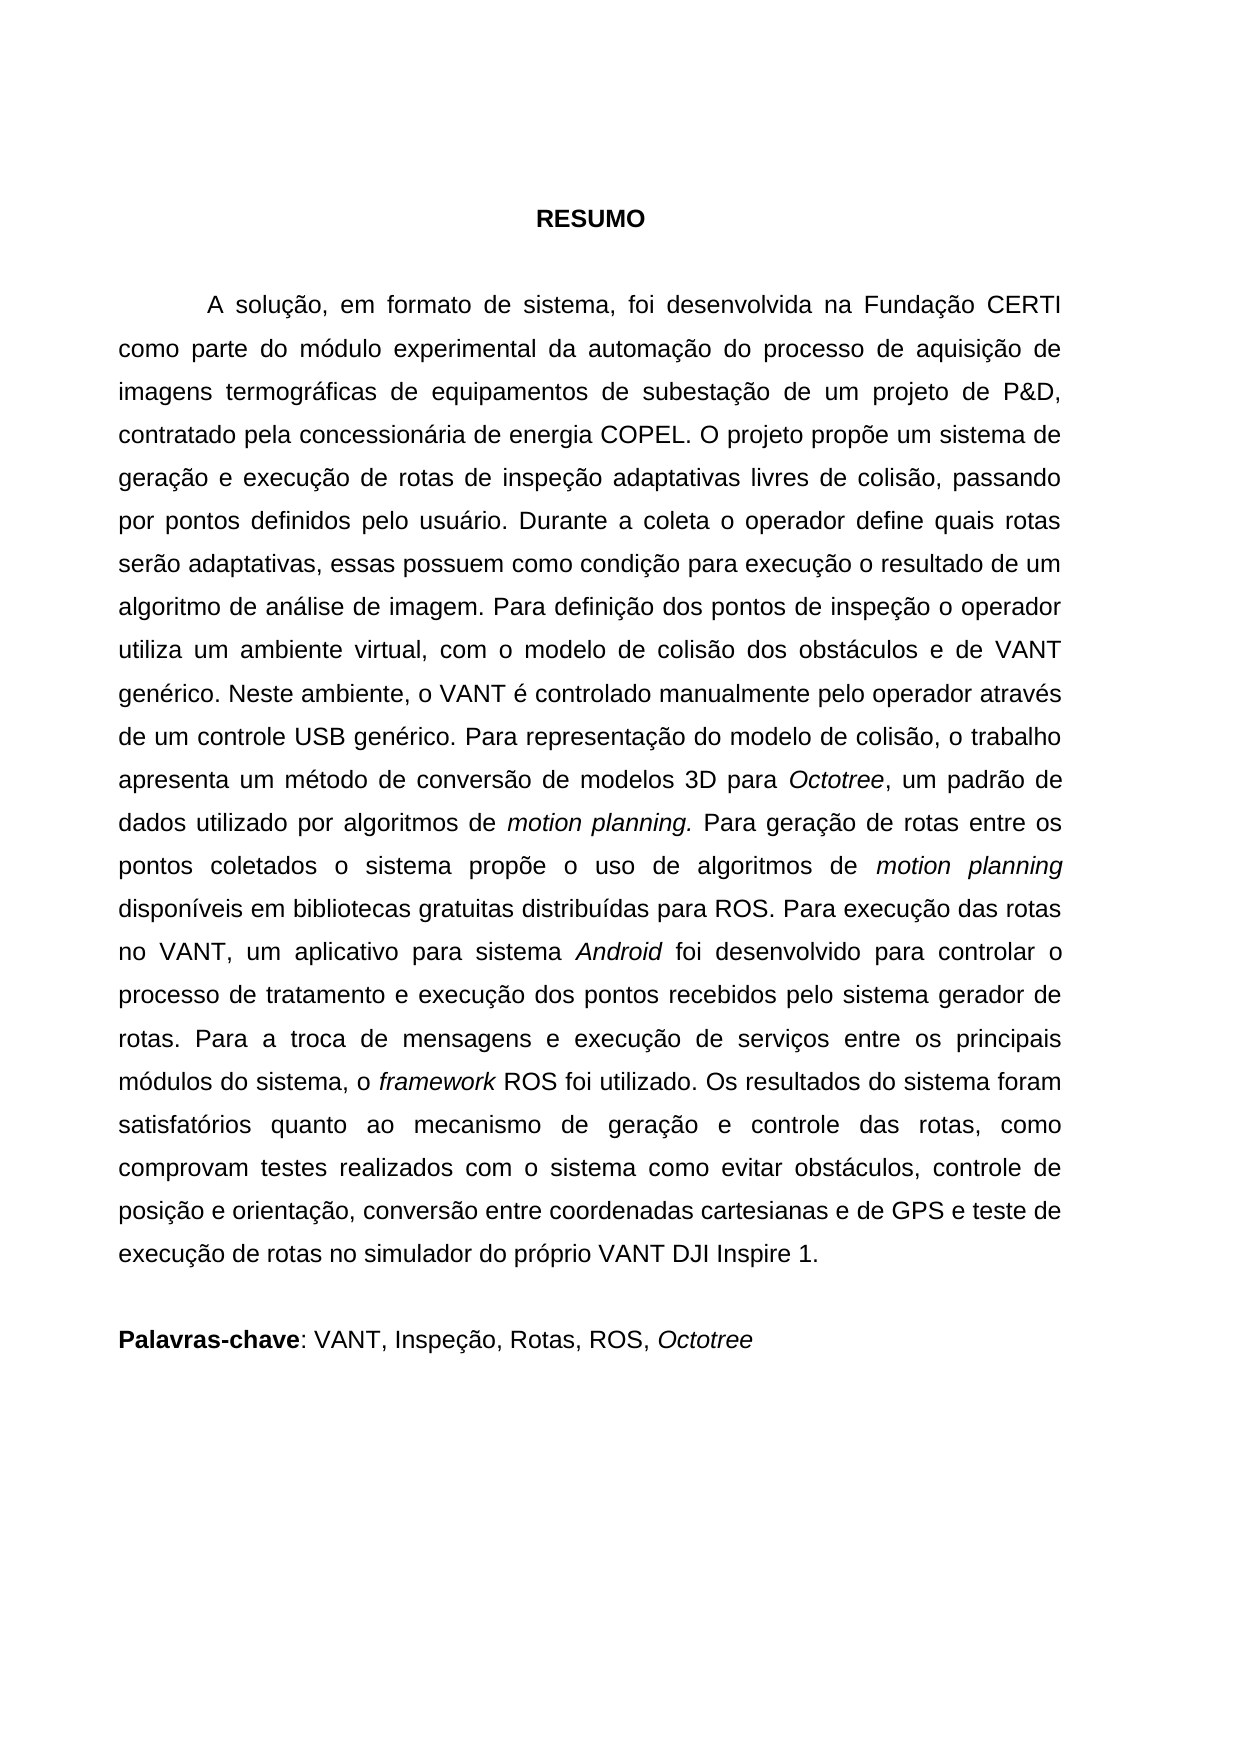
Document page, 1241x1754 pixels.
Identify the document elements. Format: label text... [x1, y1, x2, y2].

text ResumO [118, 204, 1063, 233]
text Palavras-chave: VANT, Inspeção, Rotas, ROS, Octotree [118, 1326, 1063, 1354]
text A solução, em formato de sistema, foi desenvolvida na Fundação CERTI como parte do módulo experimental da automação do processo de aquisição de imagens termográficas de equipamentos de subestação de um projeto de P&D, contratado pela concessionária de energia COPEL. O projeto propõe um sistema de geração e execução de rotas de inspeção adaptativas livres de colisão, passando por pontos definidos pelo usuário. Durante a coleta o operador define quais rotas serão adaptativas, essas possuem como condição para execução o resultado de um algoritmo de análise de imagem. Para definição dos pontos de inspeção o operador utiliza um ambiente virtual, com o modelo de colisão dos obstáculos e de VANT genérico. Neste ambiente, o VANT é controlado manualmente pelo operador através de um controle USB genérico. Para representação do modelo de colisão, o trabalho apresenta um método de conversão de modelos 3D para Octotree, um padrão de dados utilizado por algoritmos de motion planning. Para geração de rotas entre os pontos coletados o sistema propõe o uso de algoritmos de motion planning disponíveis em bibliotecas gratuitas distribuídas para ROS. Para execução das rotas no VANT, um aplicativo para sistema Android foi desenvolvido para controlar o processo de tratamento e execução dos pontos recebidos pelo sistema gerador de rotas. Para a troca de mensagens e execução de serviços entre os principais módulos do sistema, o framework ROS foi utilizado. Os resultados do sistema foram satisfatórios quanto ao mecanismo de geração e controle das rotas, como comprovam testes realizados com o sistema como evitar obstáculos, controle de posição e orientação, conversão entre coordenadas cartesianas e de GPS e teste de execução de rotas no simulador do próprio VANT DJI Inspire 1. [118, 291, 1063, 1268]
